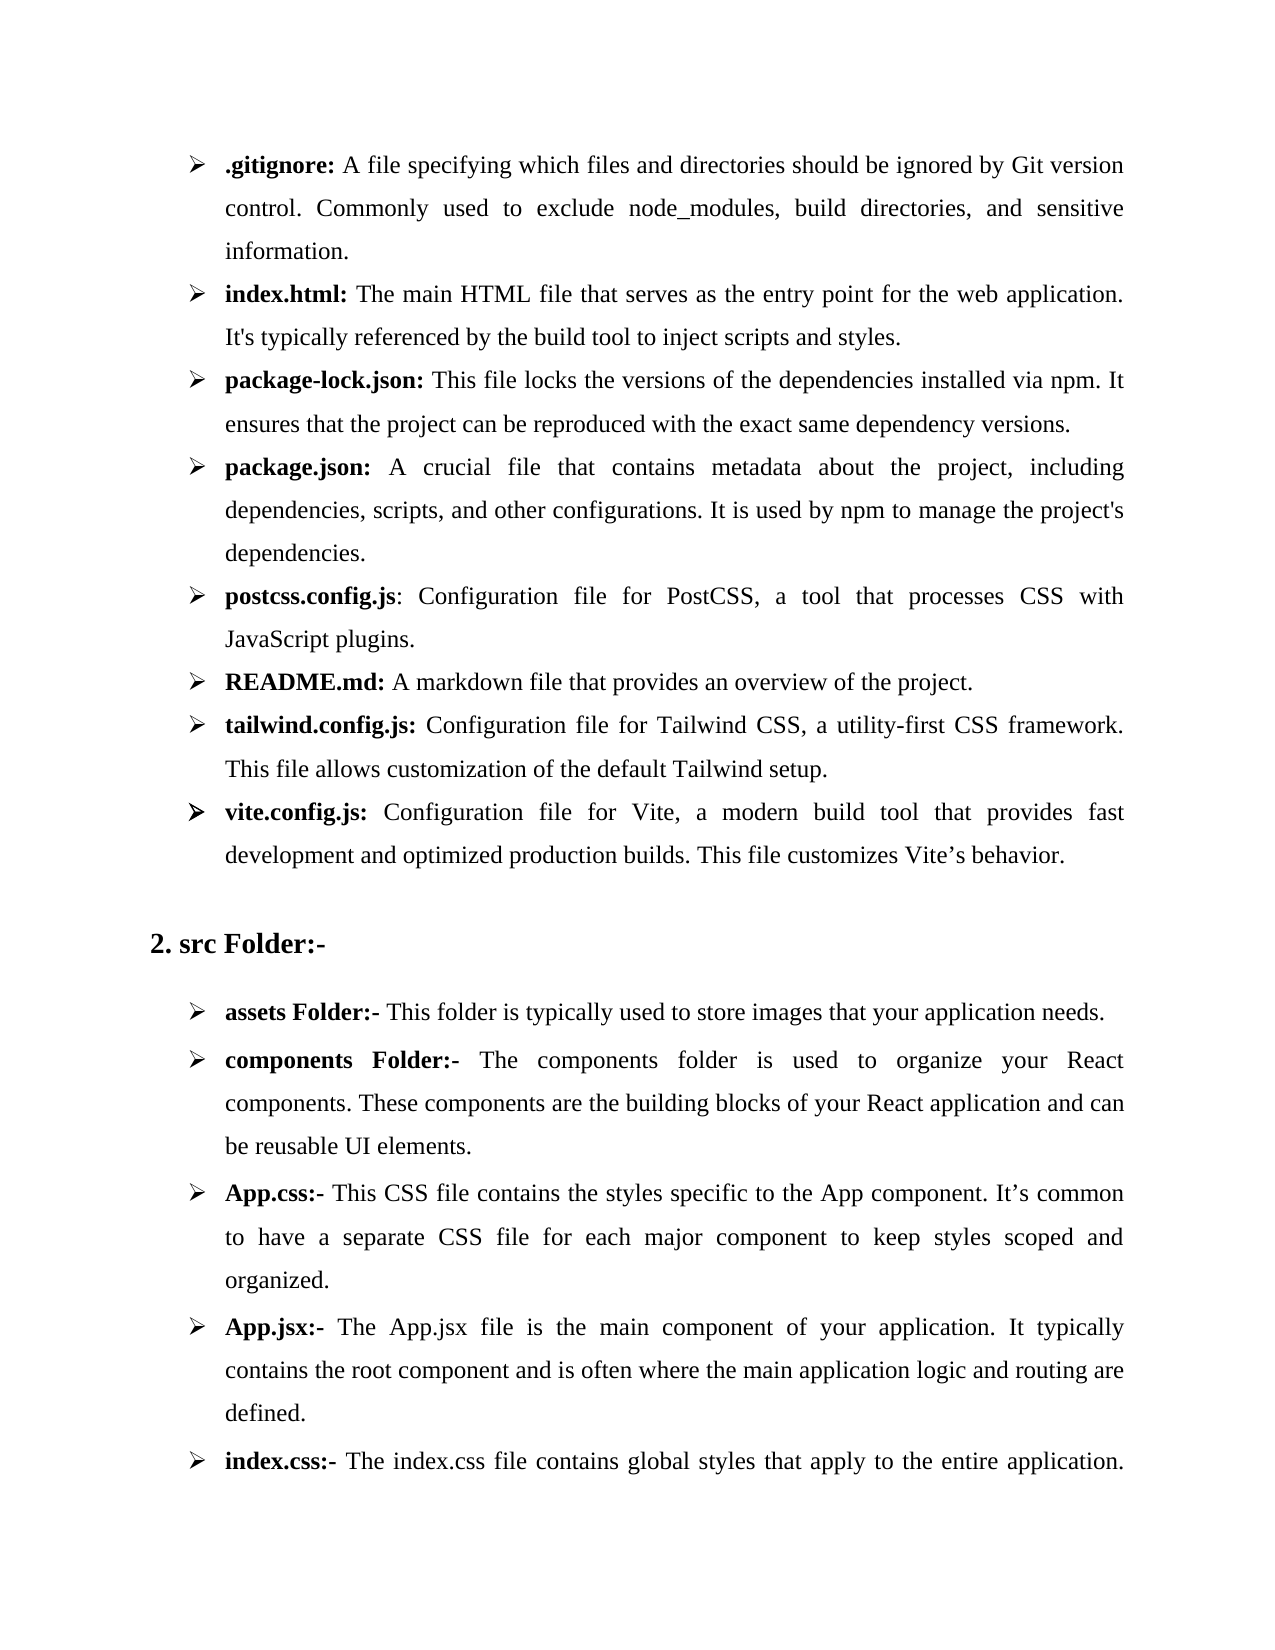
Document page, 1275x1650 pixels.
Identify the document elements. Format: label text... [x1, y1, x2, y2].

list vite.config.js: Configuration file for Vite, a modern build tool that provides fast development and optimized production builds. This file customizes Vite’s behavior. [187, 1116, 1125, 1188]
list postcss.config.js: Configuration file for PostCSS, a tool that processes CSS with JavaScript plugins. [187, 813, 1125, 885]
list tailwind.config.js: Configuration file for Tailwind CSS, a utility-first CSS framework. This file allows customization of the default Tailwind setup. [187, 1001, 1125, 1073]
list package-lock.json: This file locks the versions of the dependencies installed via npm. It ensures that the project can be reproduced with the exact same dependency versions. [187, 539, 1125, 611]
list index.html: The main HTML file that serves as the entry point for the web application. It's typically referenced by the build tool to inject scripts and styles. [187, 424, 1125, 496]
text 2. src Folder:- [150, 1246, 1125, 1279]
list package.json: A crucial file that contains metadata about the project, including dependencies, scripts, and other configurations. It is used by npm to manage the project's dependencies. [187, 655, 1125, 770]
list .eslintrc.cjs: Configuration file for ESLint, a tool used to analyze and ensure code quality and consistency. The .cjs extension indicates it uses the CommonJS module format. [187, 150, 1125, 222]
list README.md: A markdown file that provides an overview of the project. [187, 929, 1125, 957]
list .gitignore: A file specifying which files and directories should be ignored by Git version control. Commonly used to exclude node_modules, build directories, and sensitive information. [187, 265, 1125, 380]
list components Folder:- The components folder is used to organize your React components. These components are the building blocks of your React application and can be reusable UI elements. [187, 1364, 1125, 1479]
list assets Folder:- This folder is typically used to store images that your application needs. [187, 1317, 1125, 1346]
